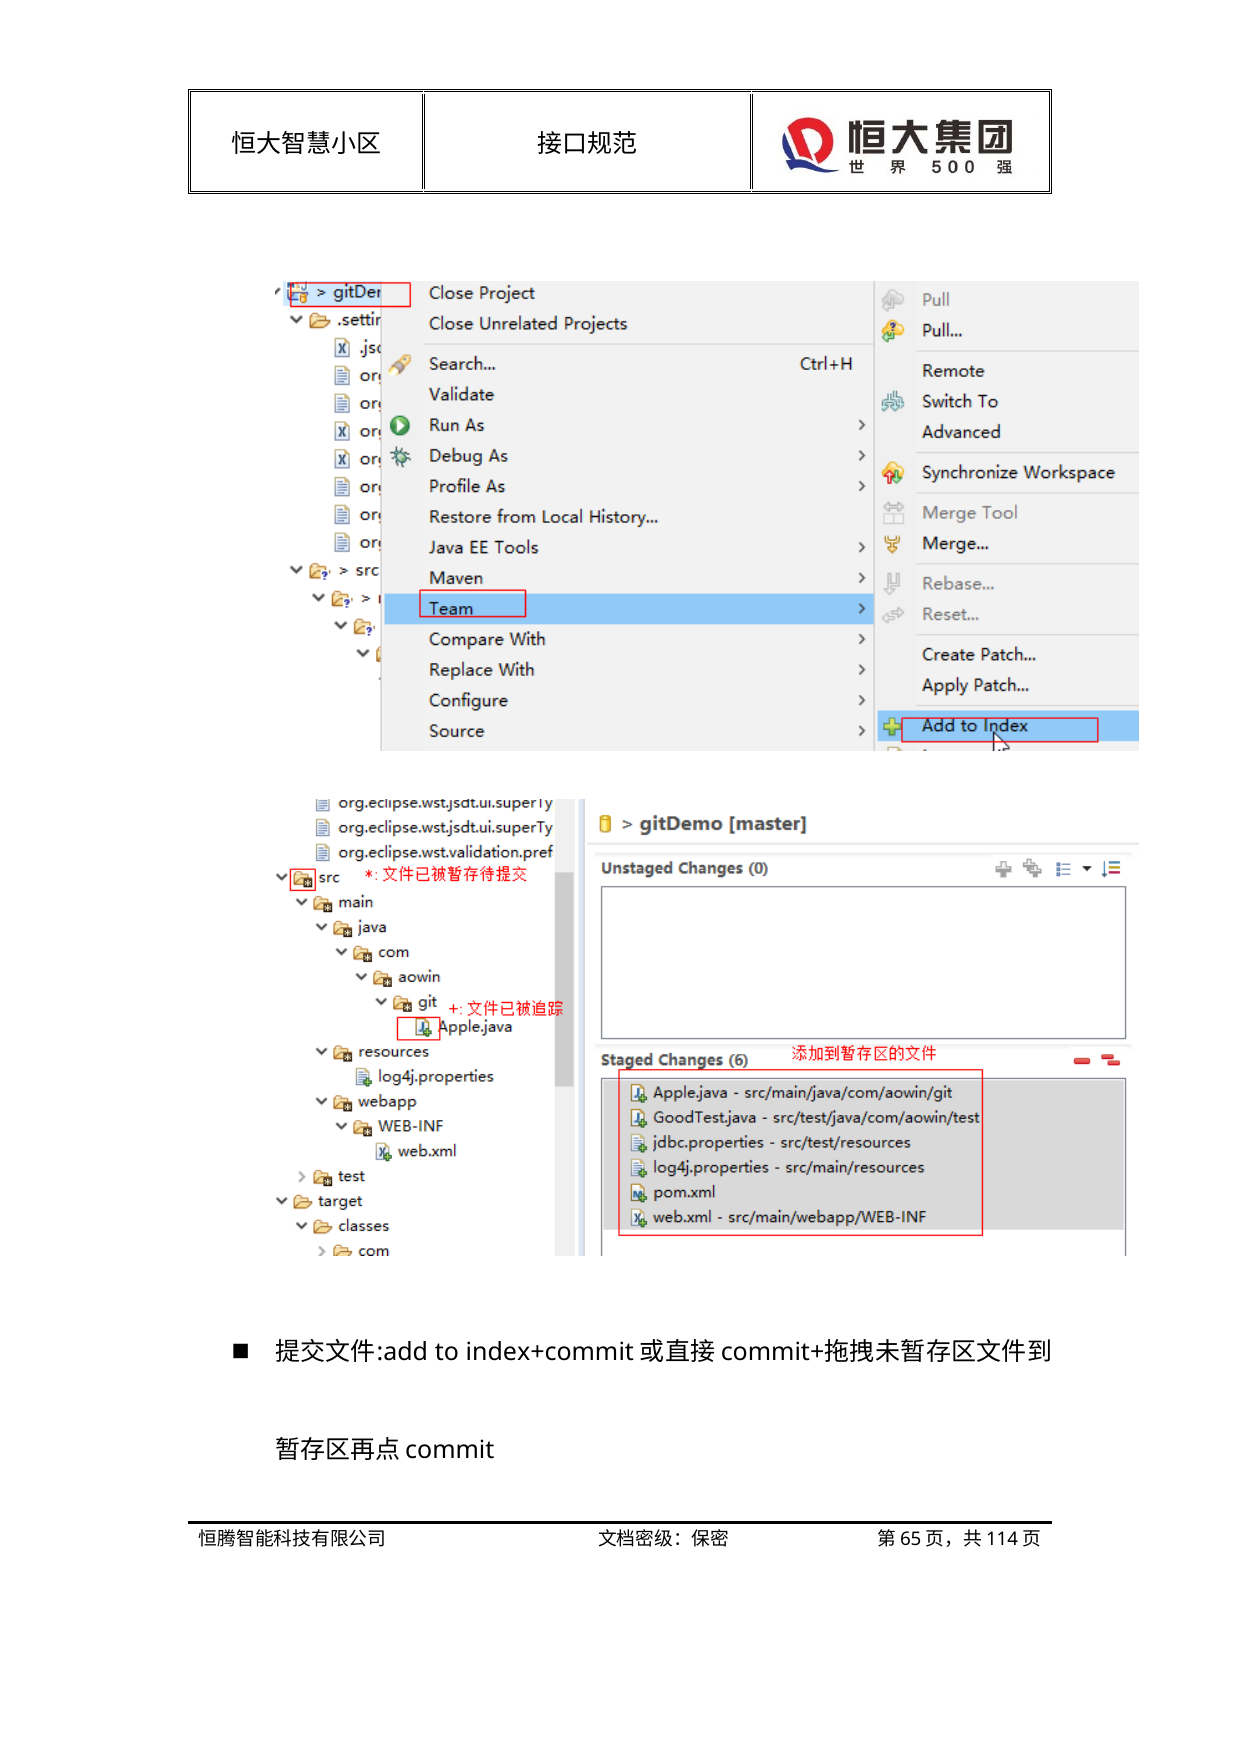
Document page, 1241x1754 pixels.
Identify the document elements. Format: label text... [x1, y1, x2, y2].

list 提交文件:add to index+commit或直接commit+拖拽未暂存区文件到暂存区再点commit [231, 1317, 1053, 1480]
picture [762, 106, 1040, 177]
picture [275, 799, 1140, 1256]
picture [275, 281, 1139, 751]
